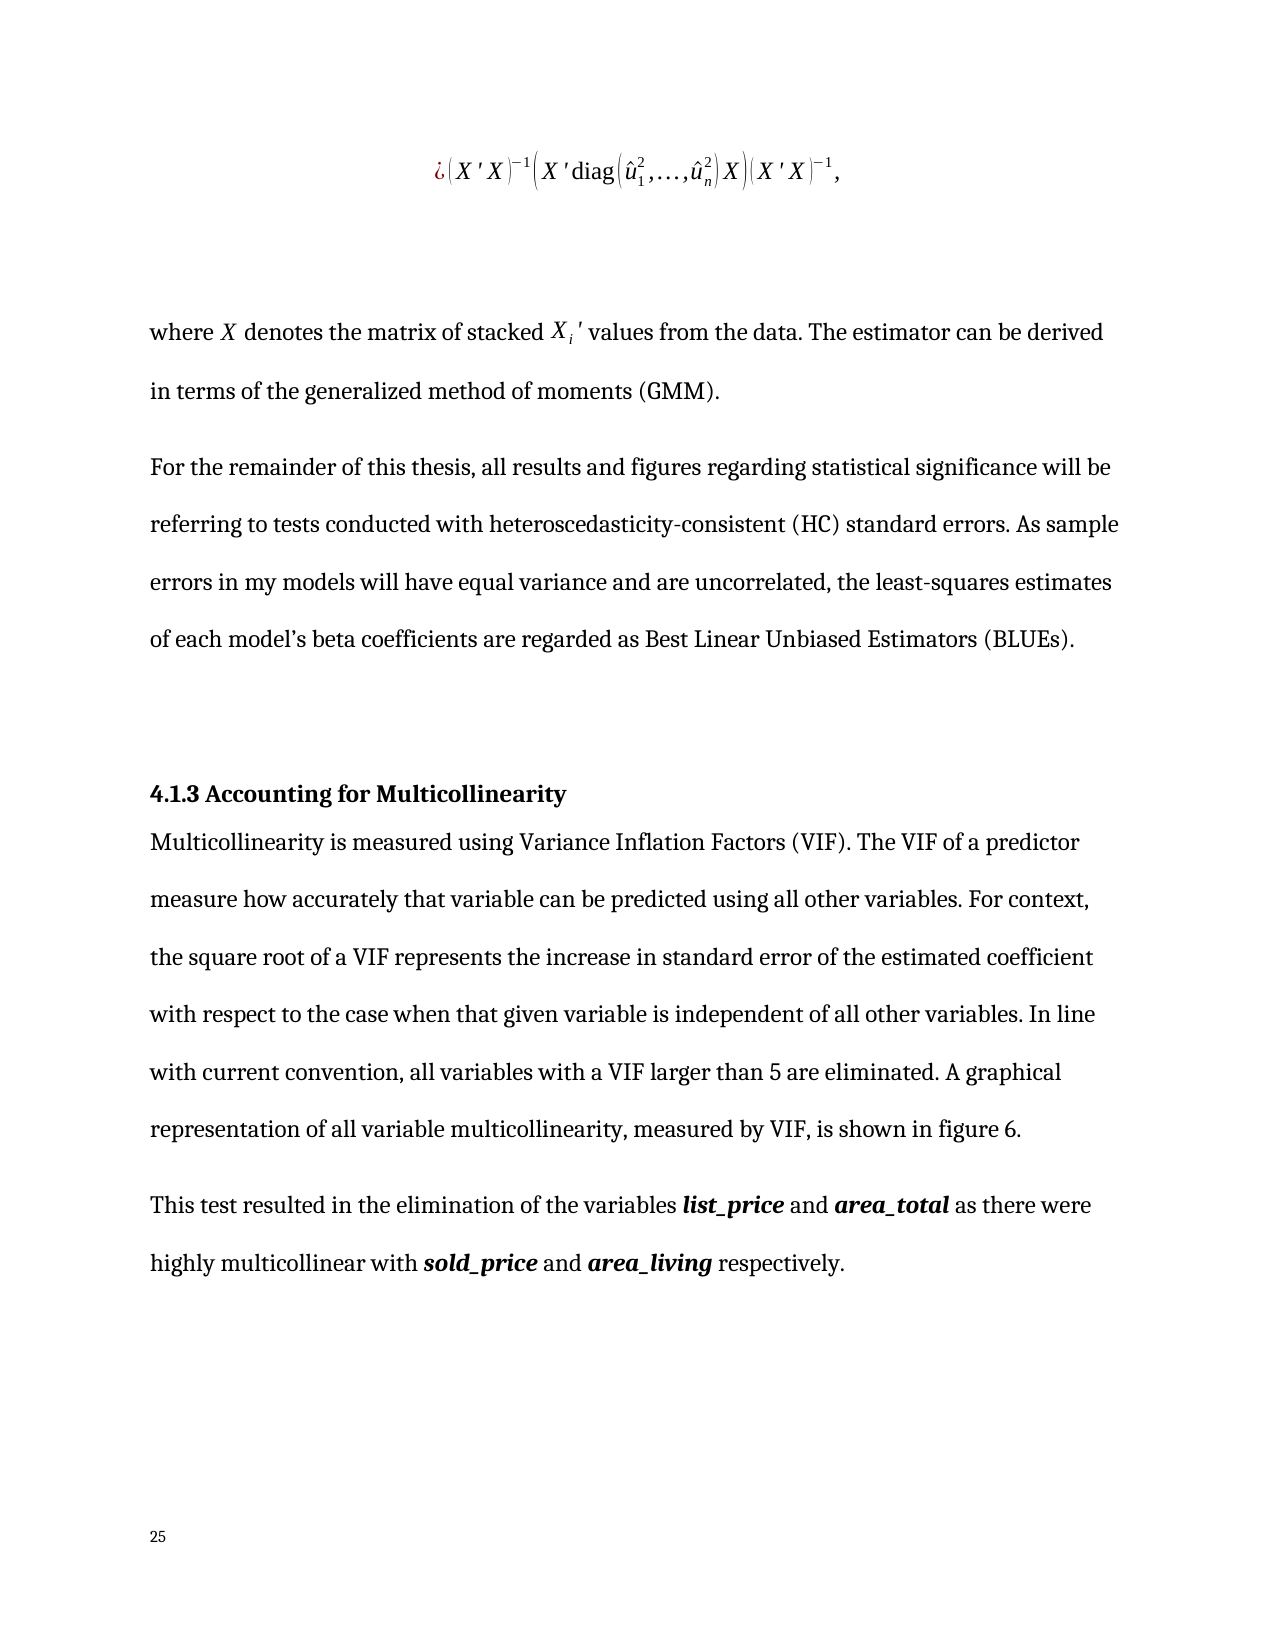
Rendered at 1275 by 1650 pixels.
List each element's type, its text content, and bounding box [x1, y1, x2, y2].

subtitle 4.1.3 Accounting for Multicollinearity [150, 780, 1125, 809]
text For the remainder of this thesis, all results and figures regarding statistical significance will be referring to tests conducted with heteroscedasticity-consistent (HC) standard errors. As sample errors in my models will have equal variance and are uncorrelated, the least-squares estimates of each model’s beta coefficients are regarded as Best Linear Unbiased Estimators (BLUEs). [150, 453, 1125, 654]
text Multicollinearity is measured using Variance Inflation Factors (VIF). The VIF of a predictor measure how accurately that variable can be predicted using all other variables. For context, the square root of a VIF represents the increase in standard error of the estimated coefficient with respect to the case when that given variable is independent of all other variables. In line with current convention, all variables with a VIF larger than 5 are eliminated. A graphical representation of all variable multicollinearity, measured by VIF, is shown in figure 6. [150, 827, 1125, 1144]
text where denotes the matrix of stacked values from the data. The estimator can be derived in terms of the generalized method of moments (GMM). [150, 316, 1125, 405]
text This test resulted in the elimination of the variables list_price and area_total as there were highly multicollinear with sold_price and area_living respectively. [150, 1191, 1125, 1277]
